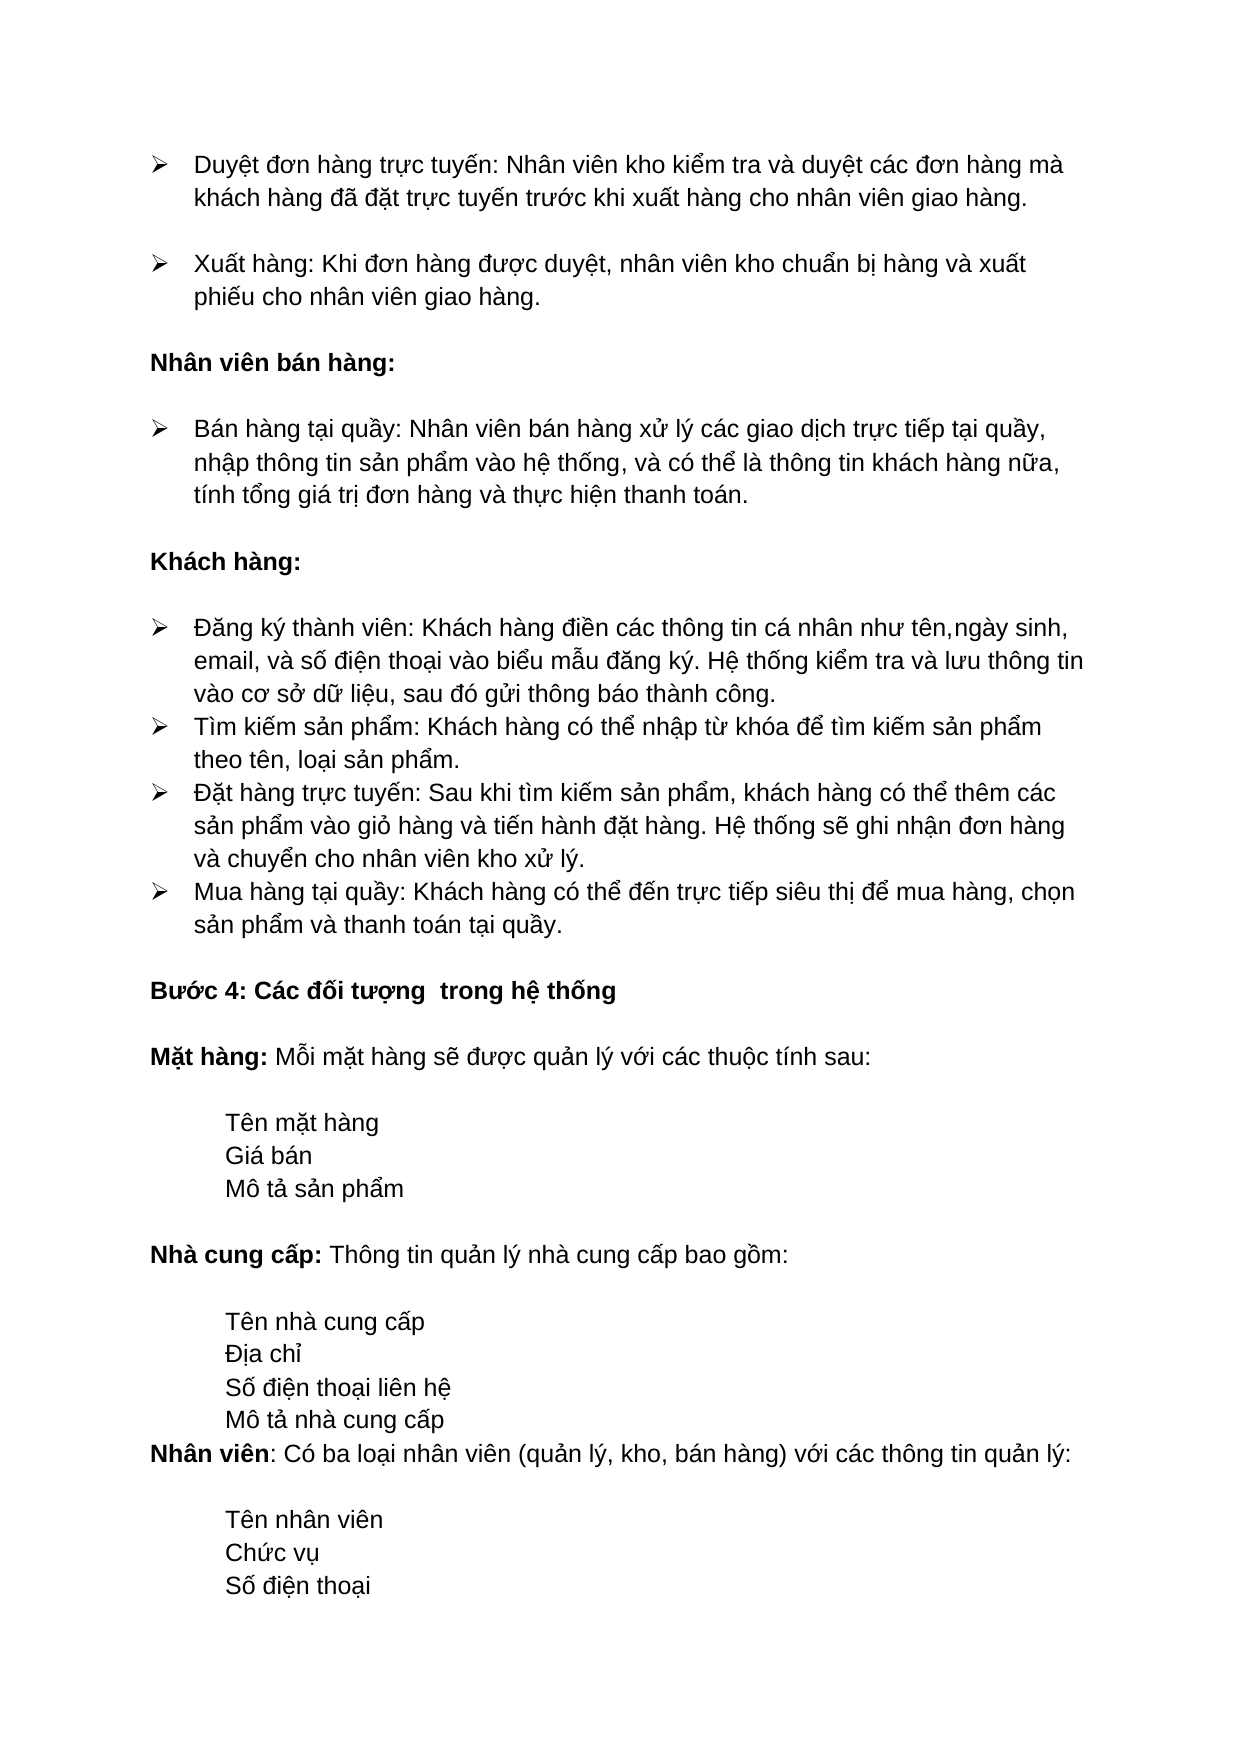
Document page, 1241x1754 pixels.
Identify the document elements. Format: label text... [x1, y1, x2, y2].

list Duyệt đơn hàng trực tuyến: Nhân viên kho kiểm tra và duyệt các đơn hàng mà khách hàng đã đặt trực tuyến trước khi xuất hàng cho nhân viên giao hàng. [150, 150, 1090, 212]
text Nhà cung cấp: Thông tin quản lý nhà cung cấp bao gồm: [150, 1240, 1090, 1269]
text Bước 4: Các đối tượng trong hệ thống [150, 976, 1090, 1005]
list Tìm kiếm sản phẩm: Khách hàng có thể nhập từ khóa để tìm kiếm sản phẩm theo tên, loại sản phẩm. [150, 712, 1090, 774]
text Chức vụ [150, 1538, 1090, 1566]
list Xuất hàng: Khi đơn hàng được duyệt, nhân viên kho chuẩn bị hàng và xuất phiếu cho nhân viên giao hàng. [150, 249, 1090, 311]
text Số điện thoại [150, 1571, 1090, 1599]
list Bán hàng tại quầy: Nhân viên bán hàng xử lý các giao dịch trực tiếp tại quầy, nhập thông tin sản phẩm vào hệ thống, và có thể là thông tin khách hàng nữa, tính tổng giá trị đơn hàng và thực hiện thanh toán. [150, 414, 1090, 509]
list Đặt hàng trực tuyến: Sau khi tìm kiếm sản phẩm, khách hàng có thể thêm các sản phẩm vào giỏ hàng và tiến hành đặt hàng. Hệ thống sẽ ghi nhận đơn hàng và chuyển cho nhân viên kho xử lý. [150, 778, 1090, 873]
text Mô tả sản phẩm [150, 1174, 1090, 1203]
list Mua hàng tại quầy: Khách hàng có thể đến trực tiếp siêu thị để mua hàng, chọn sản phẩm và thanh toán tại quầy. [150, 877, 1090, 939]
text Số điện thoại liên hệ [150, 1372, 1090, 1401]
list Đăng ký thành viên: Khách hàng điền các thông tin cá nhân như tên,ngày sinh, email, và số điện thoại vào biểu mẫu đăng ký. Hệ thống kiểm tra và lưu thông tin vào cơ sở dữ liệu, sau đó gửi thông báo thành công. [150, 613, 1090, 707]
text Tên mặt hàng [150, 1108, 1090, 1137]
text Địa chỉ [150, 1339, 1090, 1368]
text Khách hàng: [150, 547, 1090, 575]
text Tên nhân viên [150, 1504, 1090, 1533]
text Mô tả nhà cung cấp [150, 1406, 1090, 1434]
text Nhân viên bán hàng: [150, 348, 1090, 377]
text Mặt hàng: Mỗi mặt hàng sẽ được quản lý với các thuộc tính sau: [150, 1042, 1090, 1071]
text Tên nhà cung cấp [150, 1306, 1090, 1335]
text Nhân viên: Có ba loại nhân viên (quản lý, kho, bán hàng) với các thông tin quản lý: [150, 1438, 1090, 1467]
text Giá bán [150, 1141, 1090, 1170]
